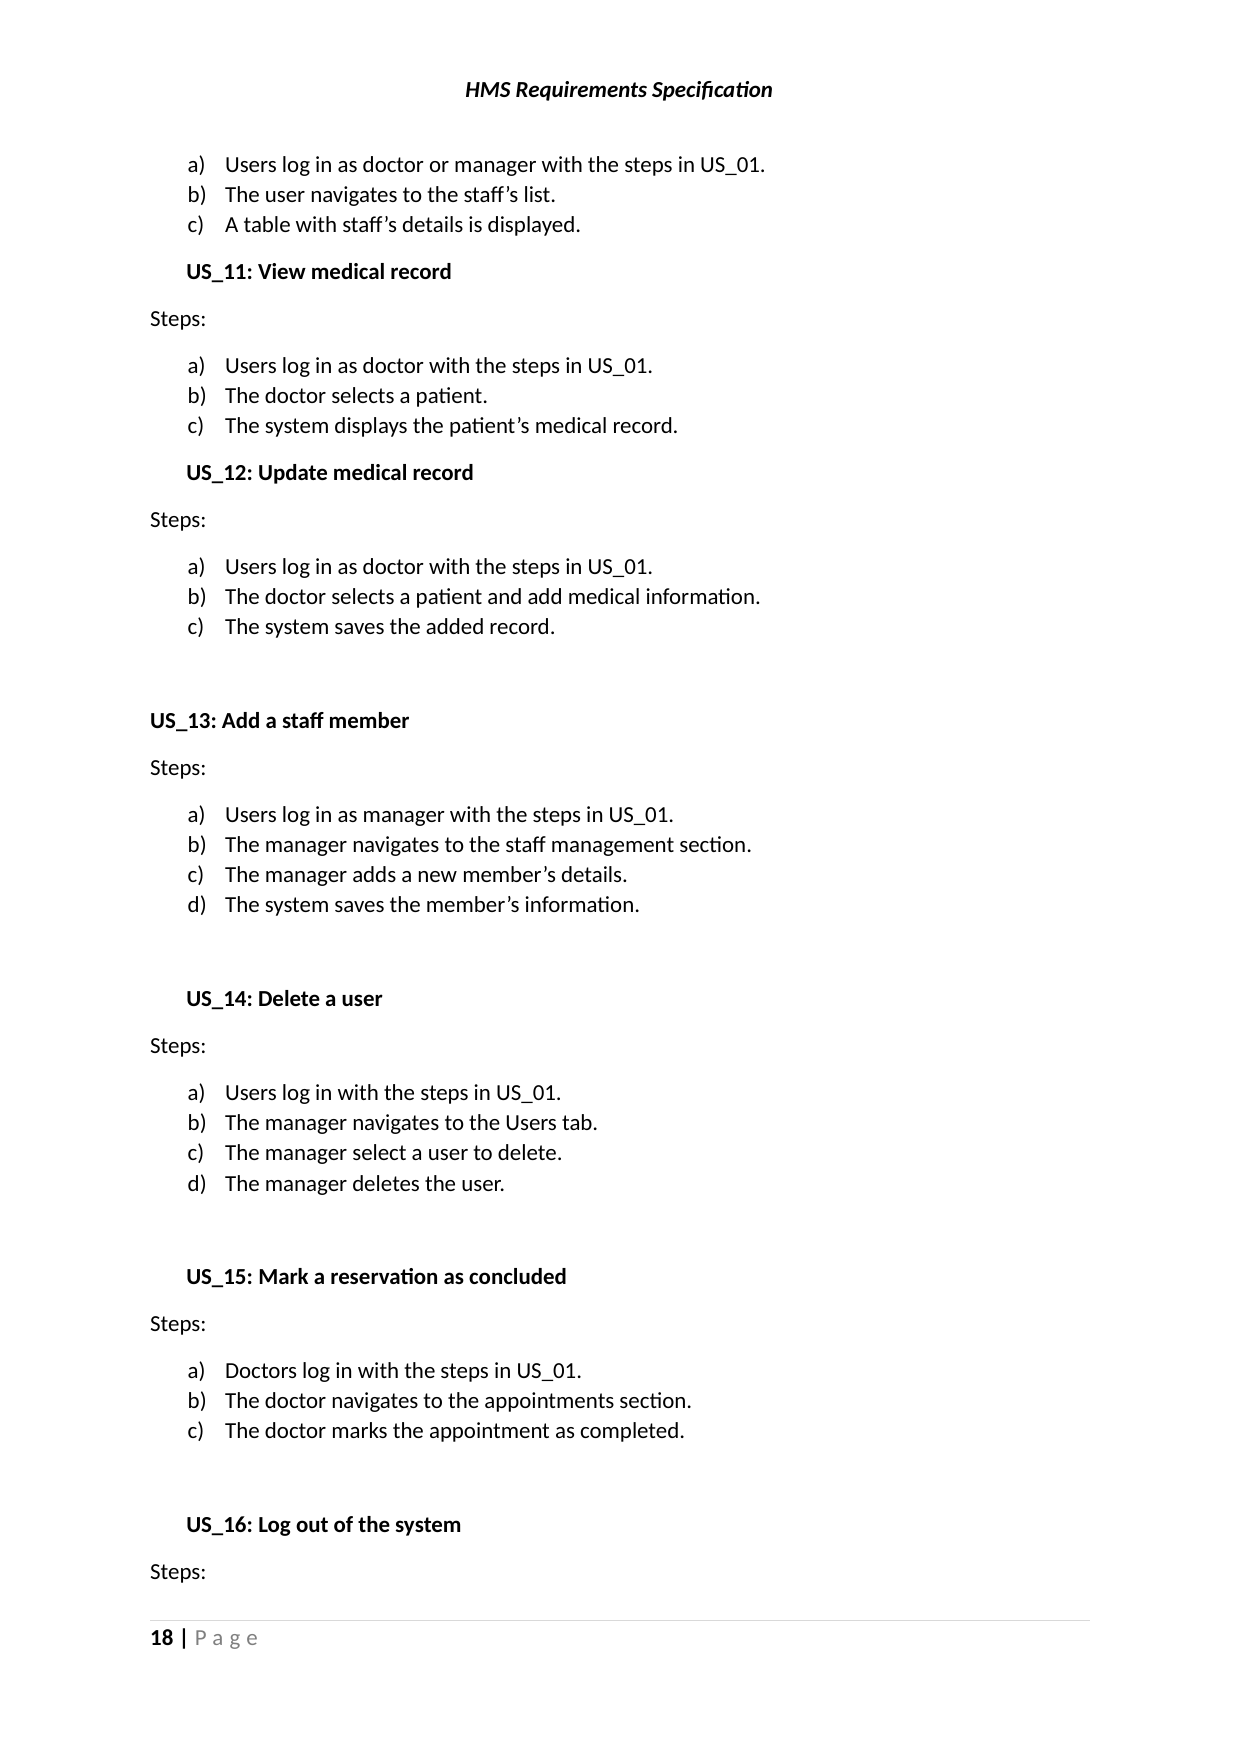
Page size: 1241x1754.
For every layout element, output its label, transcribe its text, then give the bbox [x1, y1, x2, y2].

text US_15: Mark a reservation as concluded [150, 1262, 1090, 1291]
list The system saves the member’s information. [187, 891, 1090, 919]
text Steps: [150, 1031, 1090, 1059]
list Users log in as doctor with the steps in US_01. [187, 552, 1090, 580]
list Users log in as manager with the steps in US_01. [187, 800, 1090, 828]
list The doctor selects a patient. [187, 381, 1090, 409]
text US_12: Update medical record [150, 458, 1090, 486]
list The manager navigates to the staff management section. [187, 830, 1090, 858]
text Steps: [150, 304, 1090, 332]
list The doctor navigates to the appointments section. [187, 1386, 1090, 1414]
text US_13: Add a staff member [150, 706, 1090, 734]
list The system saves the added record. [187, 612, 1090, 641]
list Users log in with the steps in US_01. [187, 1078, 1090, 1106]
list The user navigates to the staff’s list. [187, 180, 1090, 208]
list The manager adds a new member’s details. [187, 860, 1090, 888]
text Steps: [150, 1309, 1090, 1337]
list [187, 150, 1090, 178]
list Users log in as doctor with the steps in US_01. [187, 351, 1090, 379]
list The manager select a user to delete. [187, 1138, 1090, 1167]
text Steps: [150, 1557, 1090, 1585]
text US_16: Log out of the system [150, 1510, 1090, 1538]
list The doctor marks the appointment as completed. [187, 1417, 1090, 1445]
text Steps: [150, 753, 1090, 781]
list The manager navigates to the Users tab. [187, 1108, 1090, 1136]
list Doctors log in with the steps in US_01. [187, 1356, 1090, 1384]
text US_11: View medical record [150, 257, 1090, 285]
text US_14: Delete a user [150, 984, 1090, 1012]
list A table with staff’s details is displayed. [187, 210, 1090, 238]
list The manager deletes the user. [187, 1169, 1090, 1197]
list The system displays the patient’s medical record. [187, 411, 1090, 439]
text Steps: [150, 505, 1090, 533]
list The doctor selects a patient and add medical information. [187, 582, 1090, 610]
